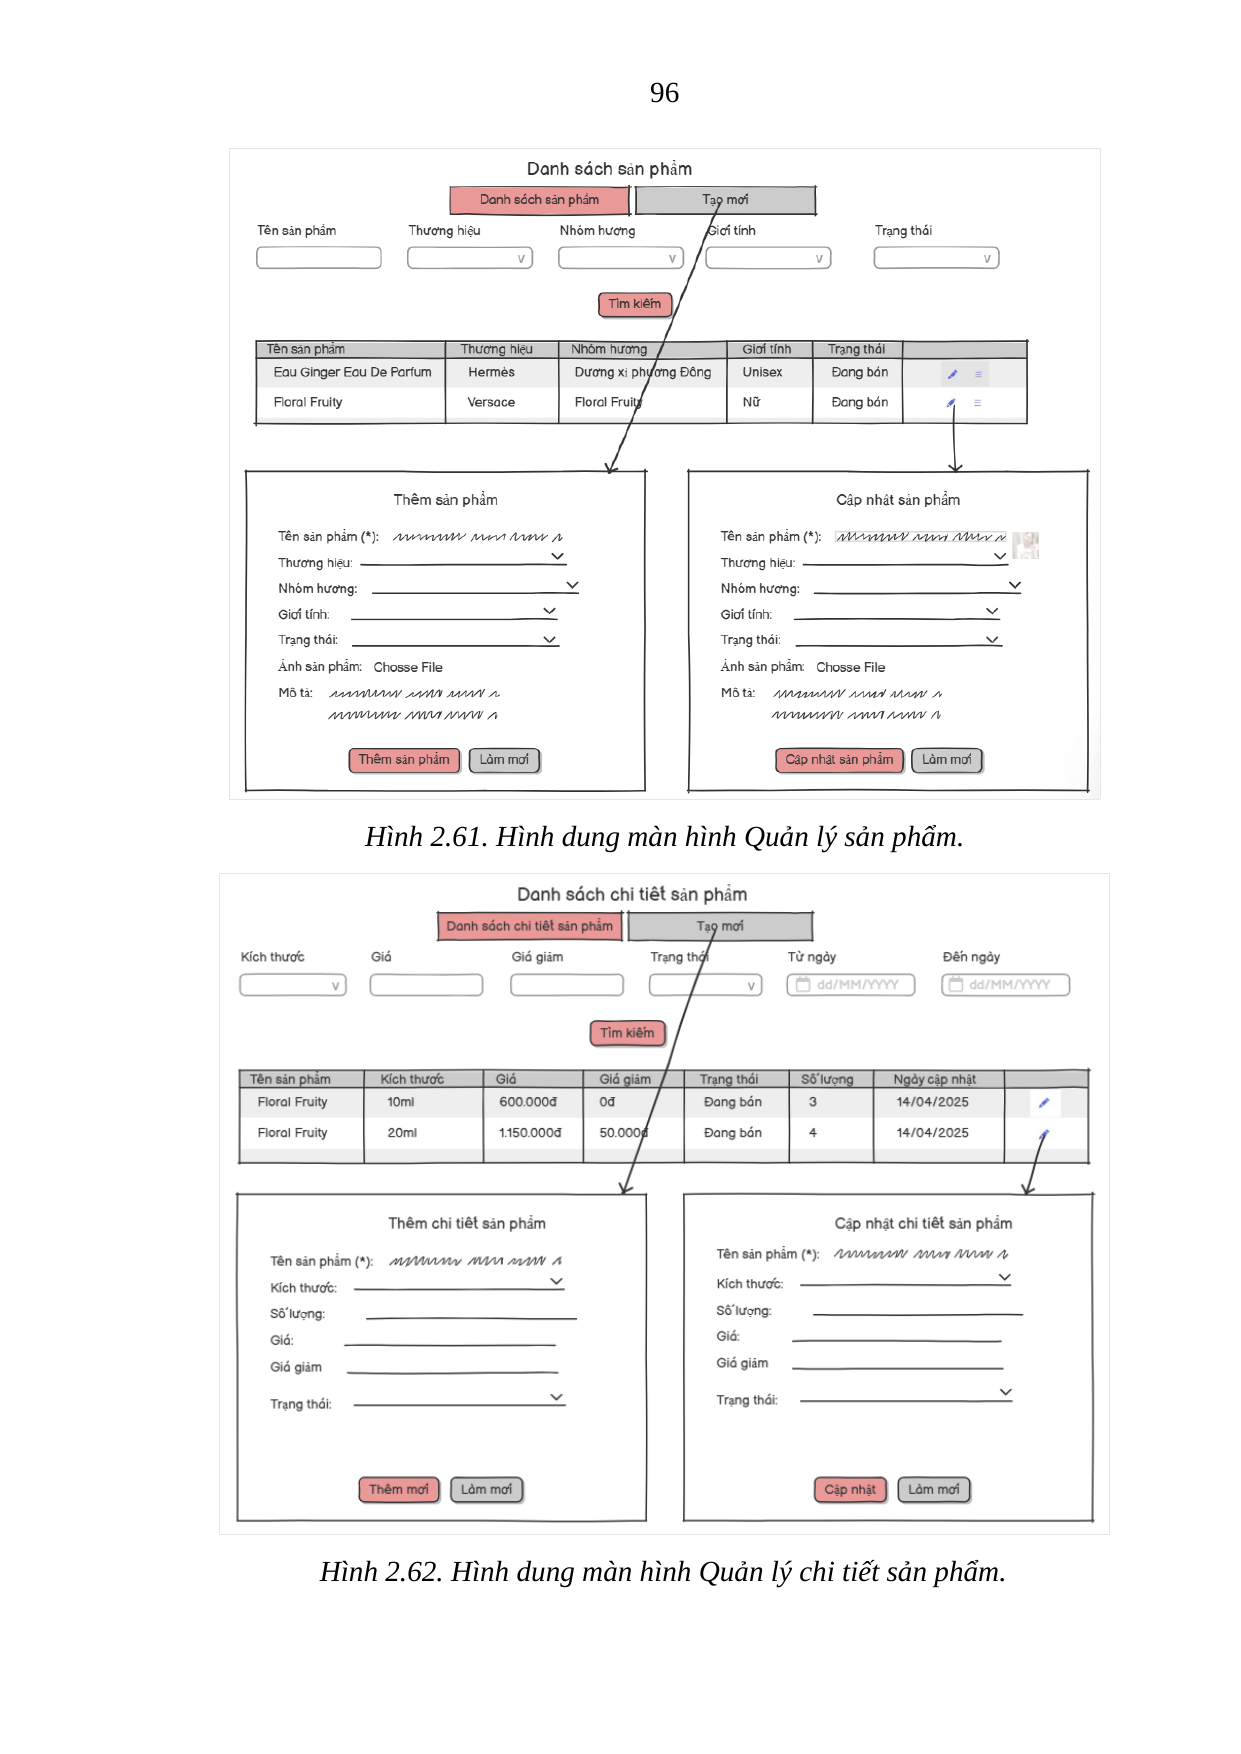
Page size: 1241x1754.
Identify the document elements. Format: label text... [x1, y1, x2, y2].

picture [230, 149, 1100, 799]
picture [220, 874, 1109, 1534]
text Hình 2.62. Hình dung màn hình Quản lý chi tiết sản phẩm. [207, 1554, 1122, 1587]
text Hình 2.61. Hình dung màn hình Quản lý sản phẩm. [207, 819, 1122, 852]
